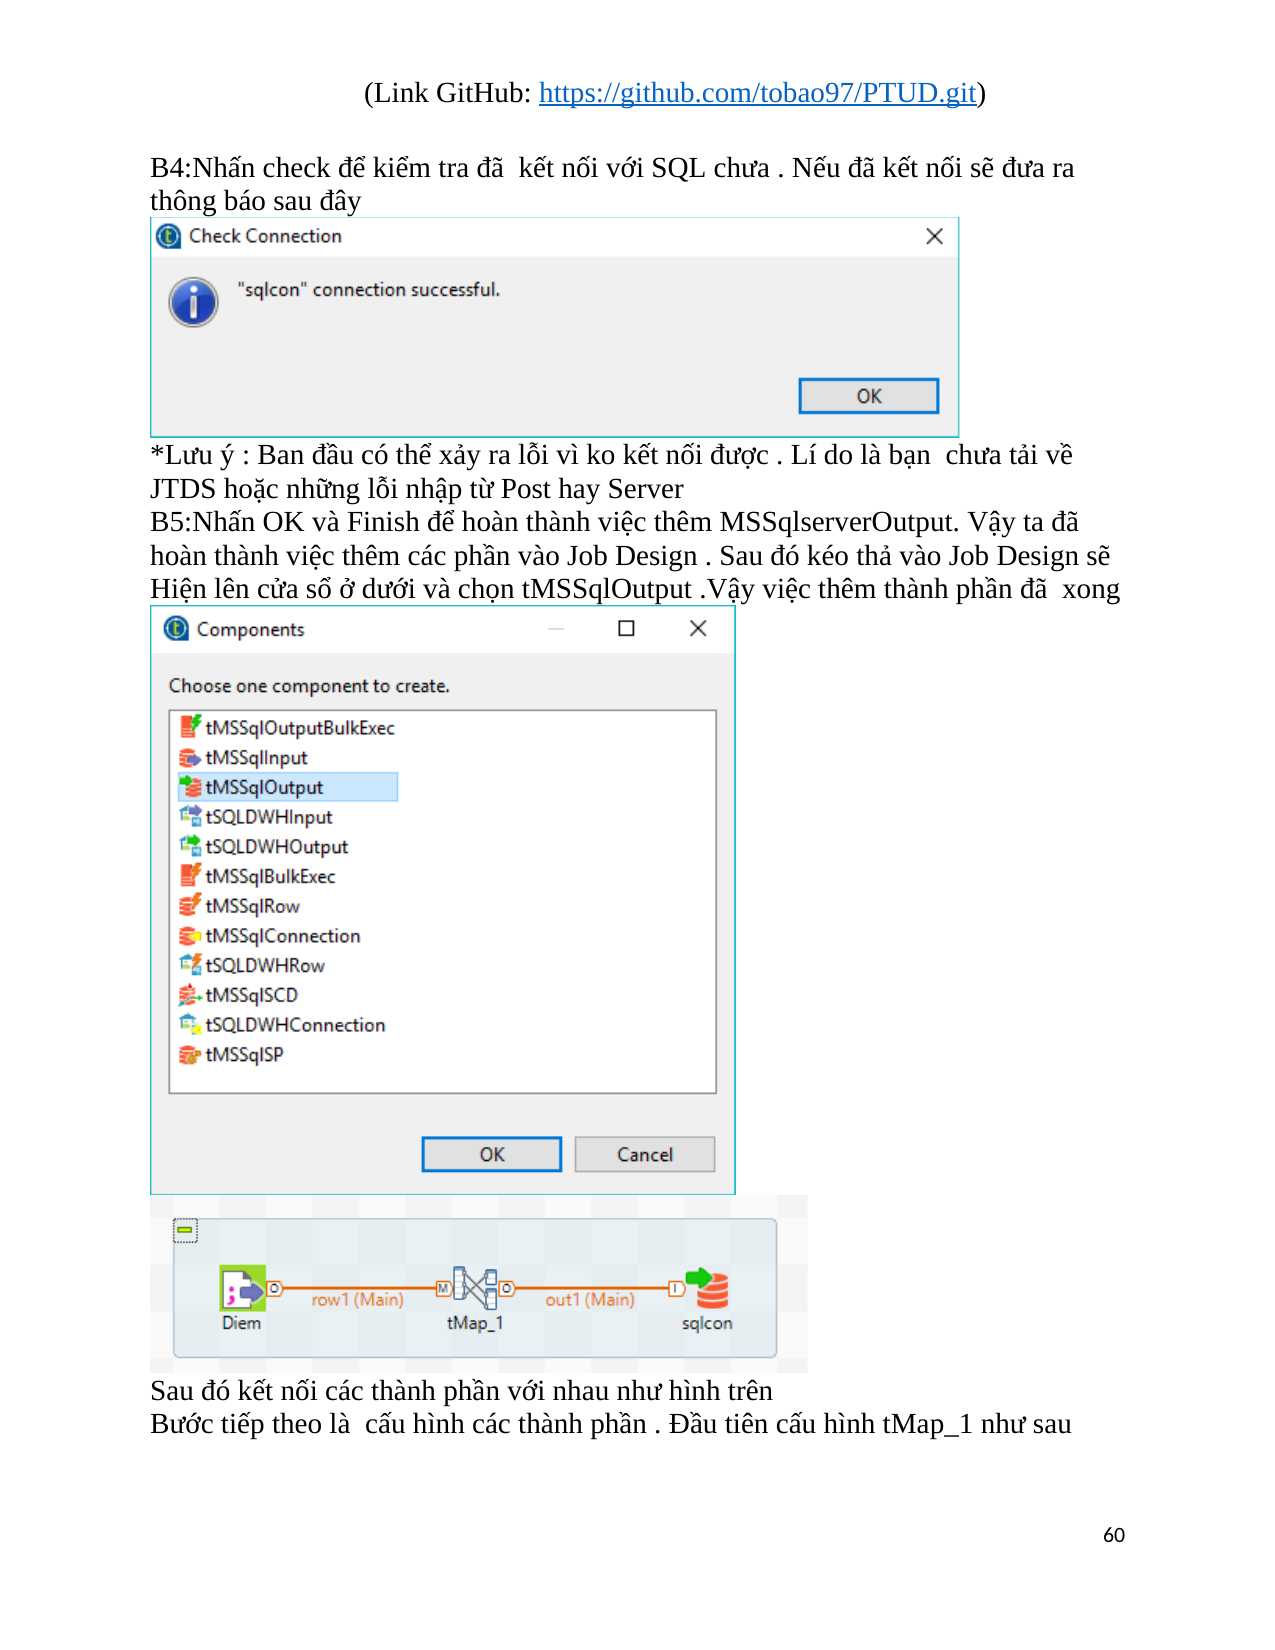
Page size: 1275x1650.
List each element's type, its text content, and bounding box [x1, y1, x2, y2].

text *Lưu ý : Ban đầu có thể xảy ra lỗi vì ko kết nối được . Lí do là bạn chưa tải về JTDS hoặc những lỗi nhập từ Post hay Server [150, 437, 1125, 504]
text Hiện lên cửa sổ ở dưới và chọn tMSSqlOutput .Vậy việc thêm thành phần đã xong [150, 572, 1125, 605]
text B4:Nhấn check để kiểm tra đã kết nối với SQL chưa . Nếu đã kết nối sẽ đưa ra thông báo sau đây [150, 150, 1125, 217]
text Sau đó kết nối các thành phần với nhau như hình trên [150, 1373, 1125, 1406]
picture [150, 605, 808, 1373]
text Bước tiếp theo là cấu hình các thành phần . Đầu tiên cấu hình tMap_1 như sau [150, 1406, 1125, 1440]
picture [150, 217, 960, 438]
text B5:Nhấn OK và Finish để hoàn thành việc thêm MSSqlserverOutput. Vậy ta đã hoàn thành việc thêm các phần vào Job Design . Sau đó kéo thả vào Job Design sẽ [150, 504, 1125, 572]
